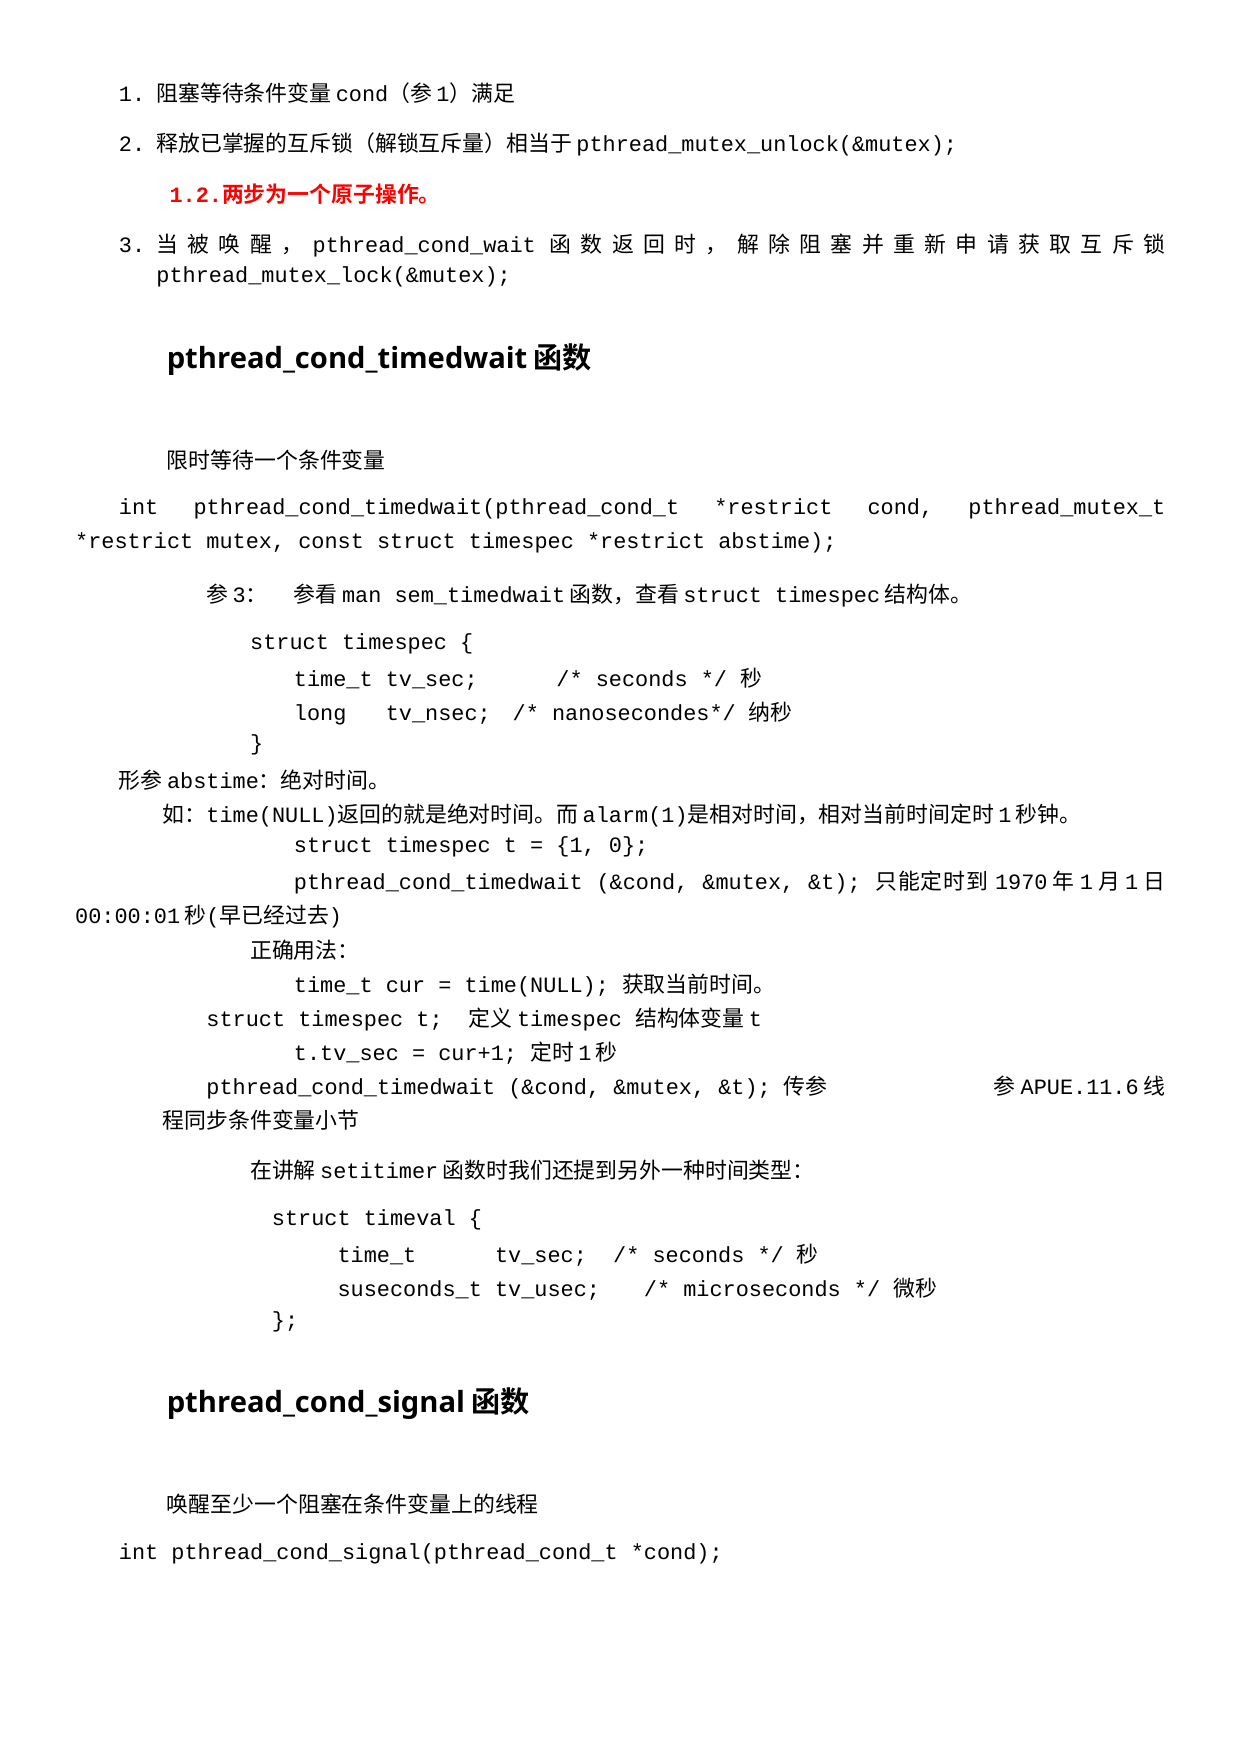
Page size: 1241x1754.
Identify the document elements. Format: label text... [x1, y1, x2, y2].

subtitle pthread_cond_signal函数 [75, 1368, 1165, 1433]
text 参3： 参看man sem_timedwait函数，查看struct timespec结构体。 [75, 577, 1165, 609]
text suseconds_t tv_usec; /* microseconds */ 微秒 [75, 1271, 1165, 1303]
text struct timeval { [75, 1203, 1165, 1236]
text 如：time(NULL)返回的就是绝对时间。而alarm(1)是相对时间，相对当前时间定时1秒钟。 [119, 796, 1165, 829]
text time_t cur = time(NULL); 获取当前时间。 [75, 966, 1165, 999]
text 唤醒至少一个阻塞在条件变量上的线程 [75, 1487, 1165, 1519]
text time_t tv_sec; /* seconds */ 秒 [75, 1237, 1165, 1269]
text struct timespec { [75, 627, 1165, 659]
text }; [75, 1305, 1165, 1337]
text long tv_nsec; /* nanosecondes*/ 纳秒 [75, 695, 1165, 727]
list 释放已掌握的互斥锁（解锁互斥量）相当于pthread_mutex_unlock(&mutex); [119, 126, 1165, 158]
list 1.2.两步为一个原子操作。 [156, 176, 1165, 209]
text 正确用法： [75, 932, 1165, 965]
list 阻塞等待条件变量cond（参1）满足 [119, 76, 1165, 108]
text pthread_cond_timedwait (&cond, &mutex, &t); 只能定时到 1970年1月1日 00:00:01秒(早已经过去) [75, 864, 1165, 931]
text 在讲解setitimer函数时我们还提到另外一种时间类型： [75, 1153, 1165, 1185]
text 形参abstime：绝对时间。 [75, 762, 1165, 795]
subtitle pthread_cond_timedwait函数 [75, 323, 1165, 388]
text time_t tv_sec; /* seconds */ 秒 [75, 661, 1165, 693]
text t.tv_sec = cur+1; 定时1秒 [75, 1034, 1165, 1067]
text int pthread_cond_timedwait(pthread_cond_t *restrict cond, pthread_mutex_t *restrict mutex, const struct timespec *restrict abstime); [75, 493, 1165, 559]
list 当被唤醒，pthread_cond_wait函数返回时，解除阻塞并重新申请获取互斥锁pthread_mutex_lock(&mutex); [119, 227, 1165, 293]
text int pthread_cond_signal(pthread_cond_t *cond); [75, 1537, 1165, 1569]
text pthread_cond_timedwait (&cond, &mutex, &t); 传参 参APUE.11.6线程同步条件变量小节 [162, 1068, 1165, 1135]
text } [75, 729, 1165, 761]
text struct timespec t; 定义timespec 结构体变量t [162, 1000, 1165, 1033]
text 限时等待一个条件变量 [75, 442, 1165, 475]
text struct timespec t = {1, 0}; [75, 831, 1165, 863]
